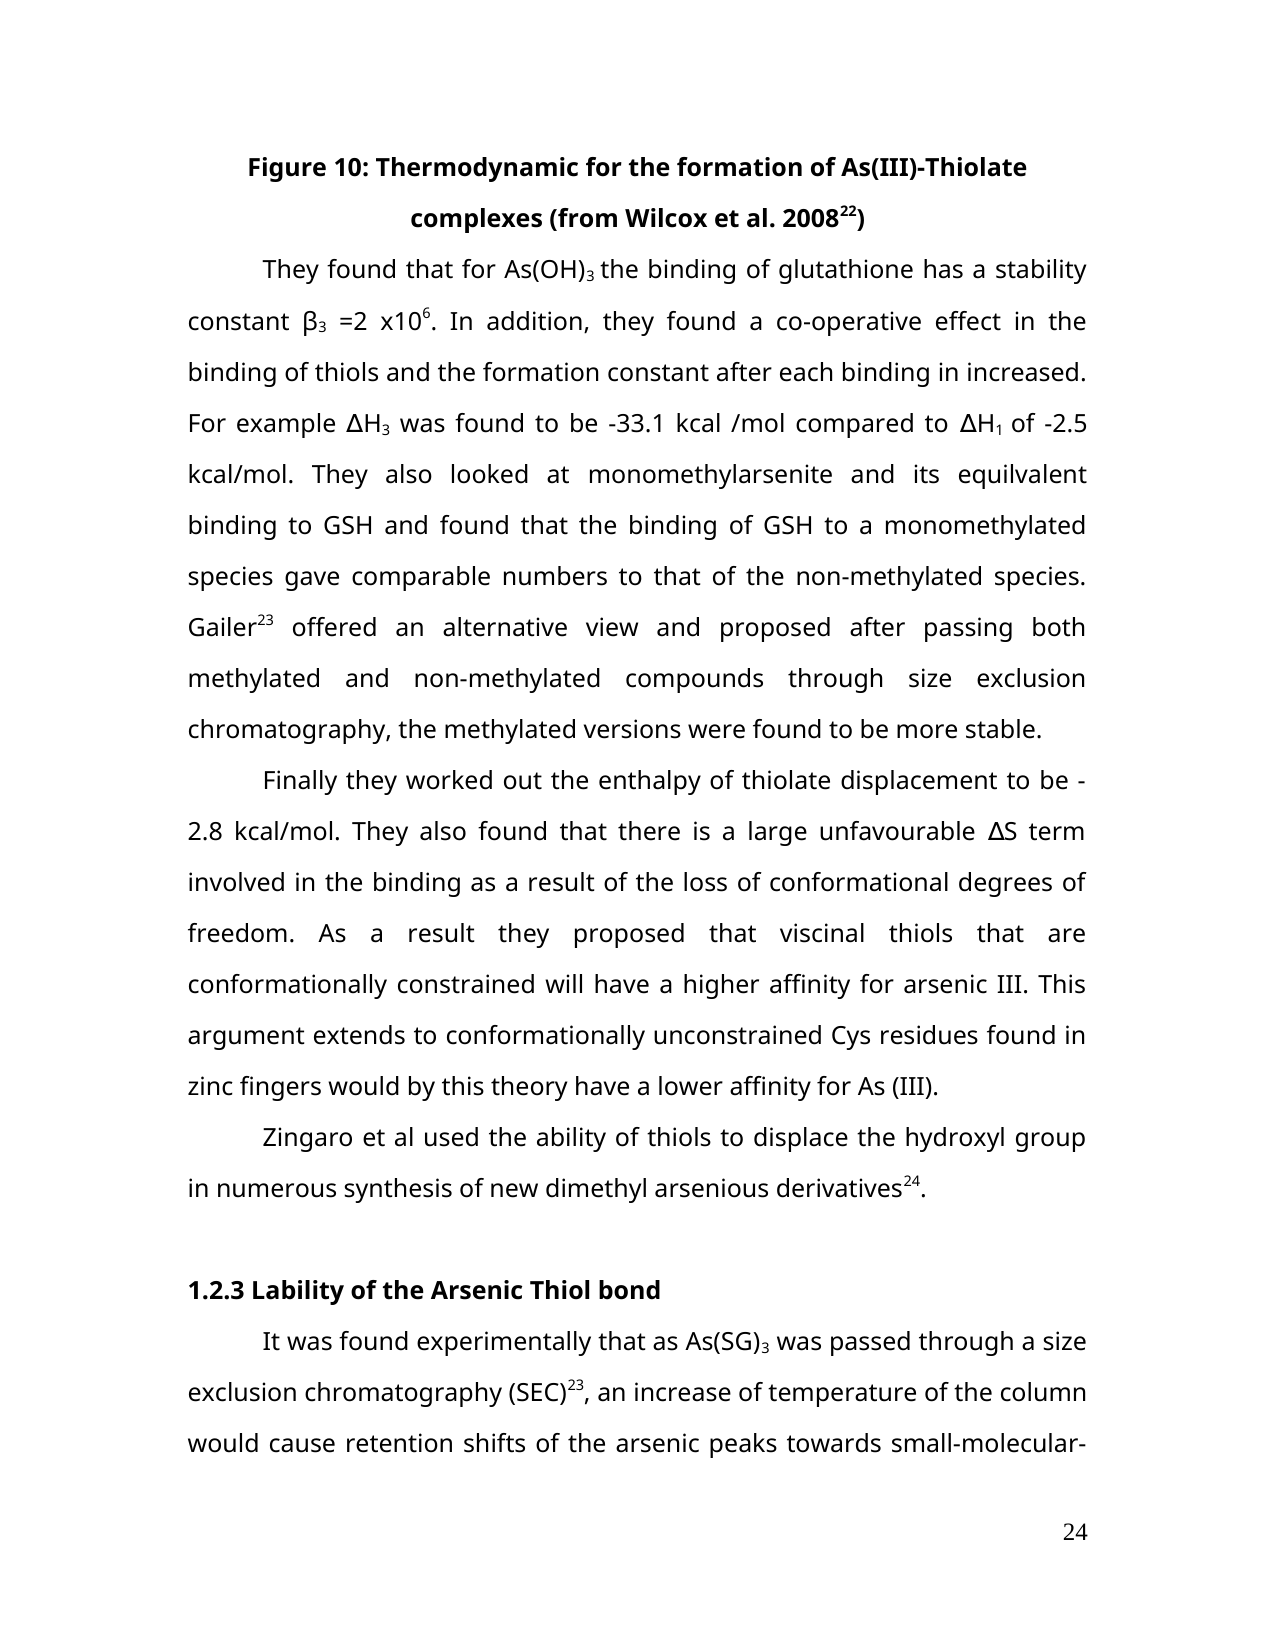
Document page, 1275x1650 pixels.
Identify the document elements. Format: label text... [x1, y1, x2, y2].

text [187, 1324, 1087, 1460]
text They found that for As(OH)3 the binding of glutathione has a stability constant β3 =2 x106. In addition, they found a co-operative effect in the binding of thiols and the formation constant after each binding in increased. For example ∆H3 was found to be -33.1 kcal /mol compared to ∆H1 of -2.5 kcal/mol. They also looked at monomethylarsenite and its equilvalent binding to GSH and found that the binding of GSH to a monomethylated species gave comparable numbers to that of the non-methylated species. Gailer23 offered an alternative view and proposed after passing both methylated and non-methylated compounds through size exclusion chromatography, the methylated versions were found to be more stable. [187, 252, 1087, 746]
text Finally they worked out the enthalpy of thiolate displacement to be -2.8 kcal/mol. They also found that there is a large unfavourable ∆S term involved in the binding as a result of the loss of conformational degrees of freedom. As a result they proposed that viscinal thiols that are conformationally constrained will have a higher affinity for arsenic III. This argument extends to conformationally unconstrained Cys residues found in zinc fingers would by this theory have a lower affinity for As (III). [187, 762, 1087, 1103]
subtitle 1.2.3 Lability of the Arsenic Thiol bond [187, 1273, 1087, 1307]
text Figure 10: Thermodynamic for the formation of As(III)-Thiolate complexes (from Wilcox et al. 200822) [187, 150, 1087, 235]
text Zingaro et al used the ability of thiols to displace the hydroxyl group in numerous synthesis of new dimethyl arsenious derivatives24. [187, 1120, 1087, 1205]
